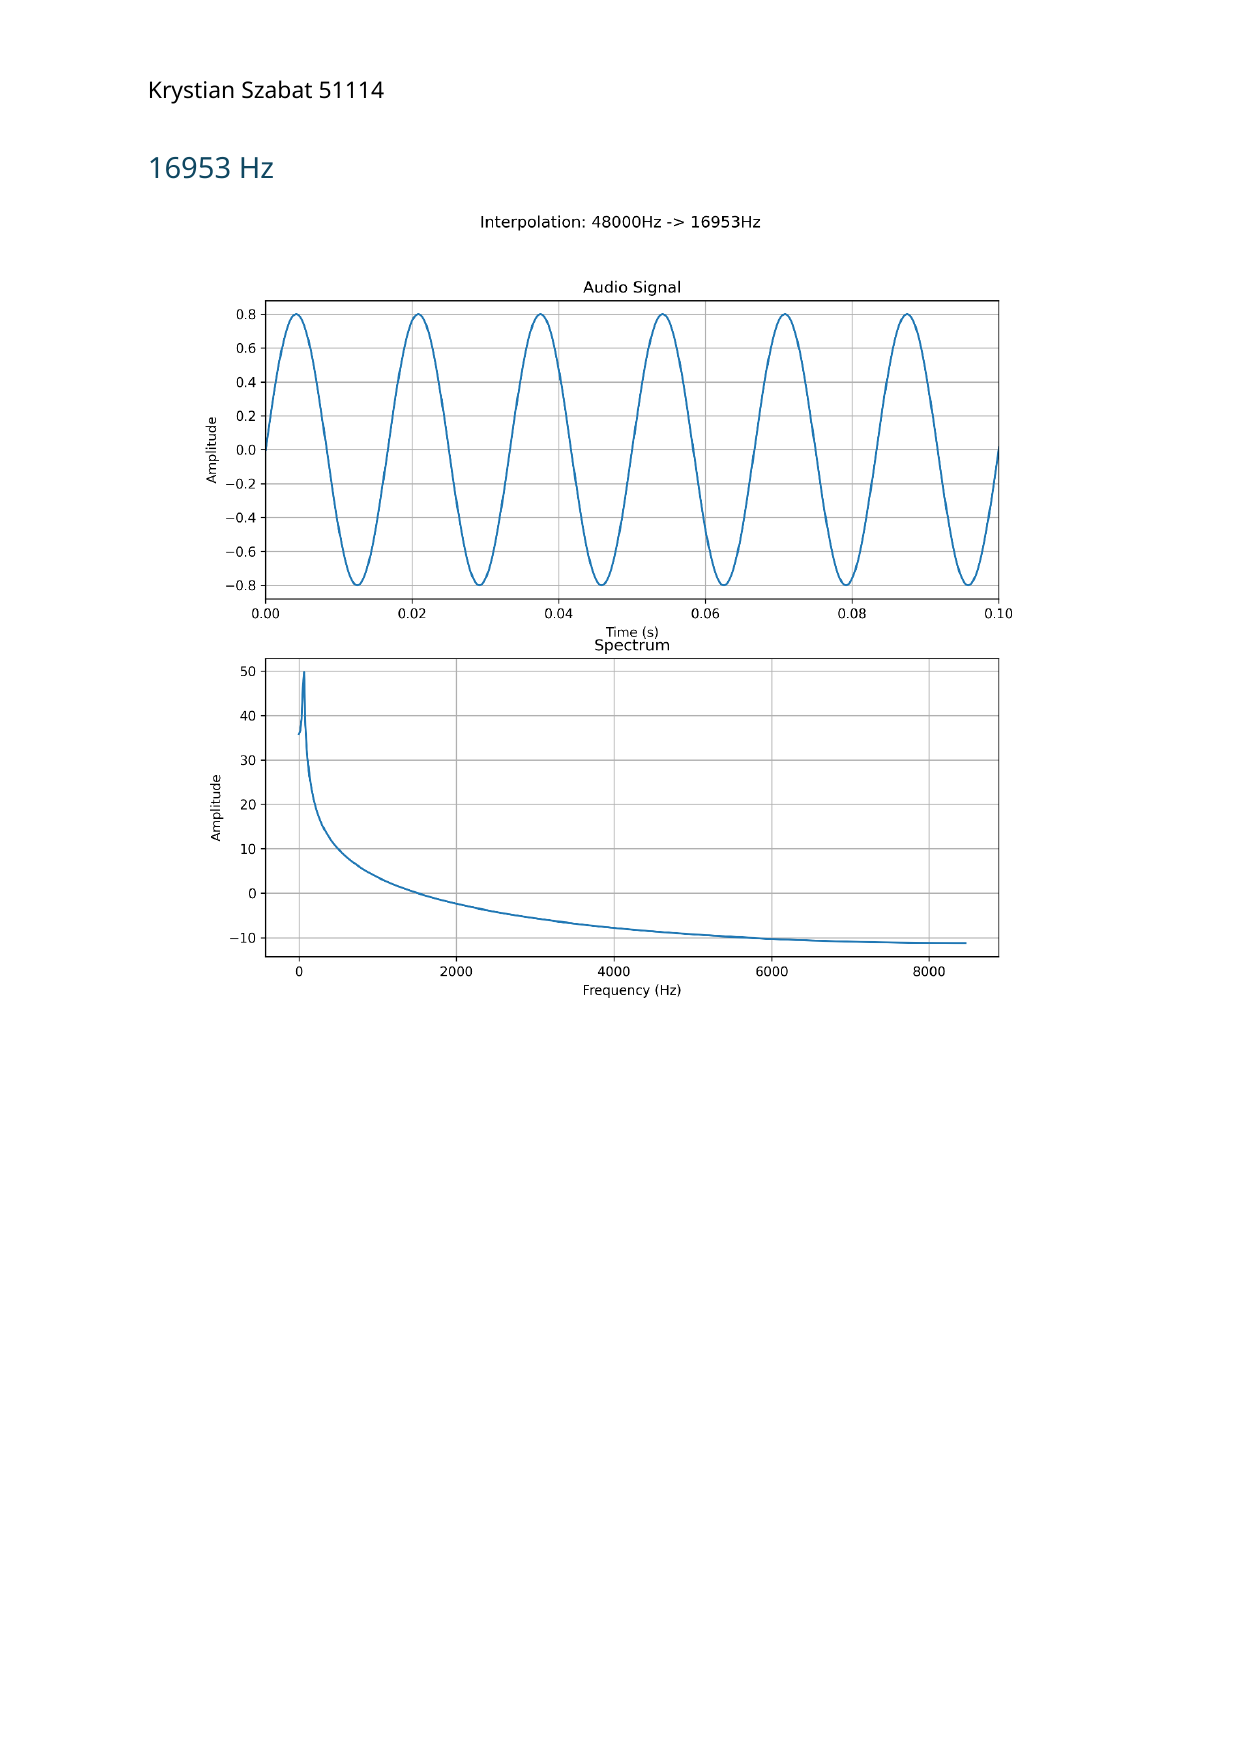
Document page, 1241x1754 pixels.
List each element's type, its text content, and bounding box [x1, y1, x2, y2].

subtitle 16953 Hz [148, 148, 1093, 187]
picture [147, 198, 1093, 1050]
